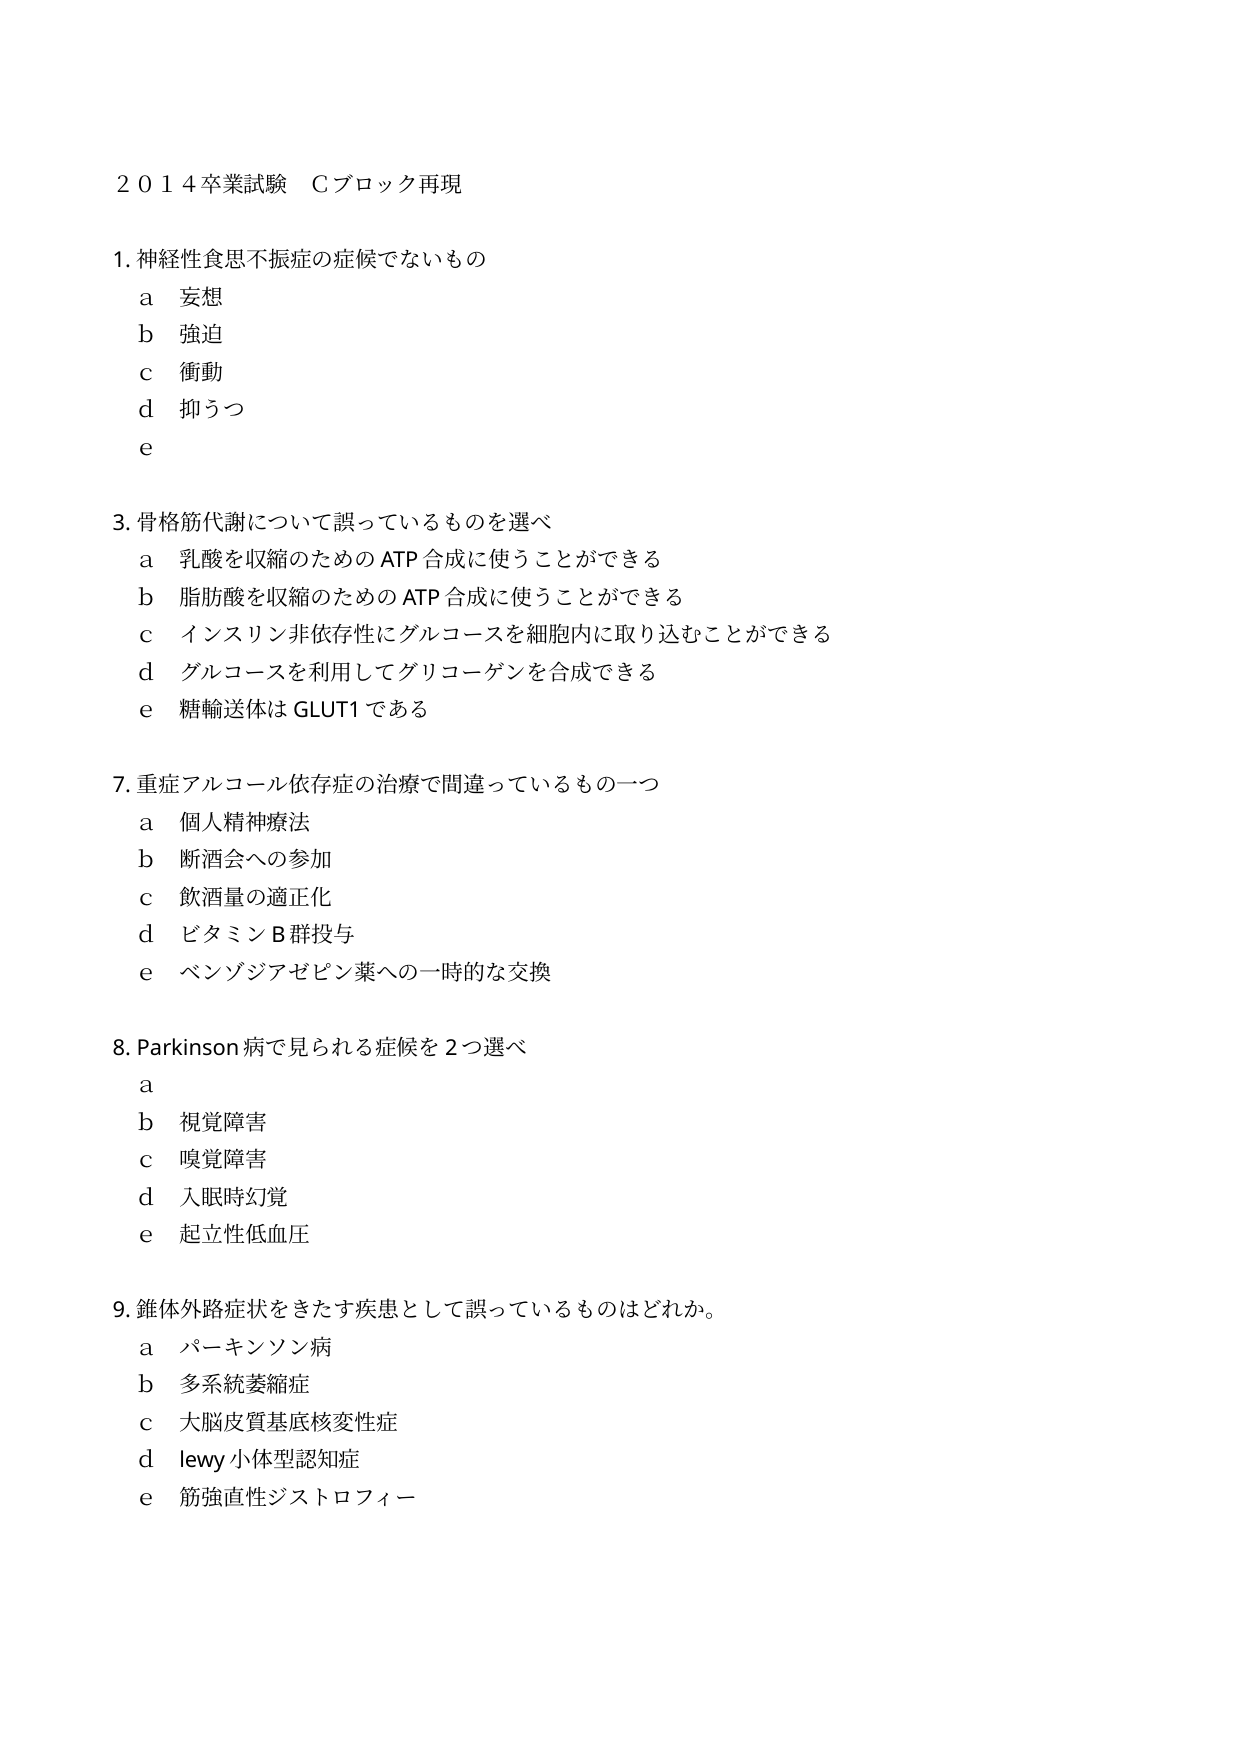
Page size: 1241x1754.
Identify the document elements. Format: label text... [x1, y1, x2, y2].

text ｃ 大脳皮質基底核変性症 [112, 1402, 1128, 1439]
text ｂ 視覚障害 [112, 1102, 1128, 1139]
text ｄ 抑うつ [112, 389, 1128, 427]
text ｂ 断酒会への参加 [112, 839, 1128, 877]
text ｂ 脂肪酸を収縮のためのATP合成に使うことができる [112, 577, 1128, 614]
text ｅ ベンゾジアゼピン薬への一時的な交換 [112, 952, 1128, 989]
text 9. 錐体外路症状をきたす疾患として誤っているものはどれか。 [112, 1289, 1128, 1327]
text 3. 骨格筋代謝について誤っているものを選べ [112, 502, 1128, 539]
text 1. 神経性食思不振症の症候でないもの [112, 239, 1128, 277]
text 7. 重症アルコール依存症の治療で間違っているもの一つ [112, 764, 1128, 802]
text ａ 妄想 [112, 277, 1128, 314]
text ｄ ビタミンB群投与 [112, 914, 1128, 952]
text ｃ 嗅覚障害 [112, 1139, 1128, 1177]
text 8. Parkinson病で見られる症候を2つ選べ [112, 1027, 1128, 1064]
text ｅ 起立性低血圧 [112, 1214, 1128, 1252]
text ａ [112, 1064, 1128, 1102]
text ｃ インスリン非依存性にグルコースを細胞内に取り込むことができる [112, 614, 1128, 652]
text ｂ 強迫 [112, 314, 1128, 352]
text ａ 個人精神療法 [112, 802, 1128, 839]
text ｄ lewy小体型認知症 [112, 1439, 1128, 1477]
text ２０１４卒業試験 Ｃブロック再現 [112, 164, 1128, 202]
text ｅ [112, 427, 1128, 464]
text ａ 乳酸を収縮のためのATP合成に使うことができる [112, 539, 1128, 577]
text ｅ 糖輸送体はGLUT1である [112, 689, 1128, 727]
text ｄ グルコースを利用してグリコーゲンを合成できる [112, 652, 1128, 689]
text ｄ 入眠時幻覚 [112, 1177, 1128, 1214]
text ｅ 筋強直性ジストロフィー [112, 1477, 1128, 1514]
text ｃ 衝動 [112, 352, 1128, 389]
text ｂ 多系統萎縮症 [112, 1364, 1128, 1402]
text ｃ 飲酒量の適正化 [112, 877, 1128, 914]
text ａ パーキンソン病 [112, 1327, 1128, 1364]
